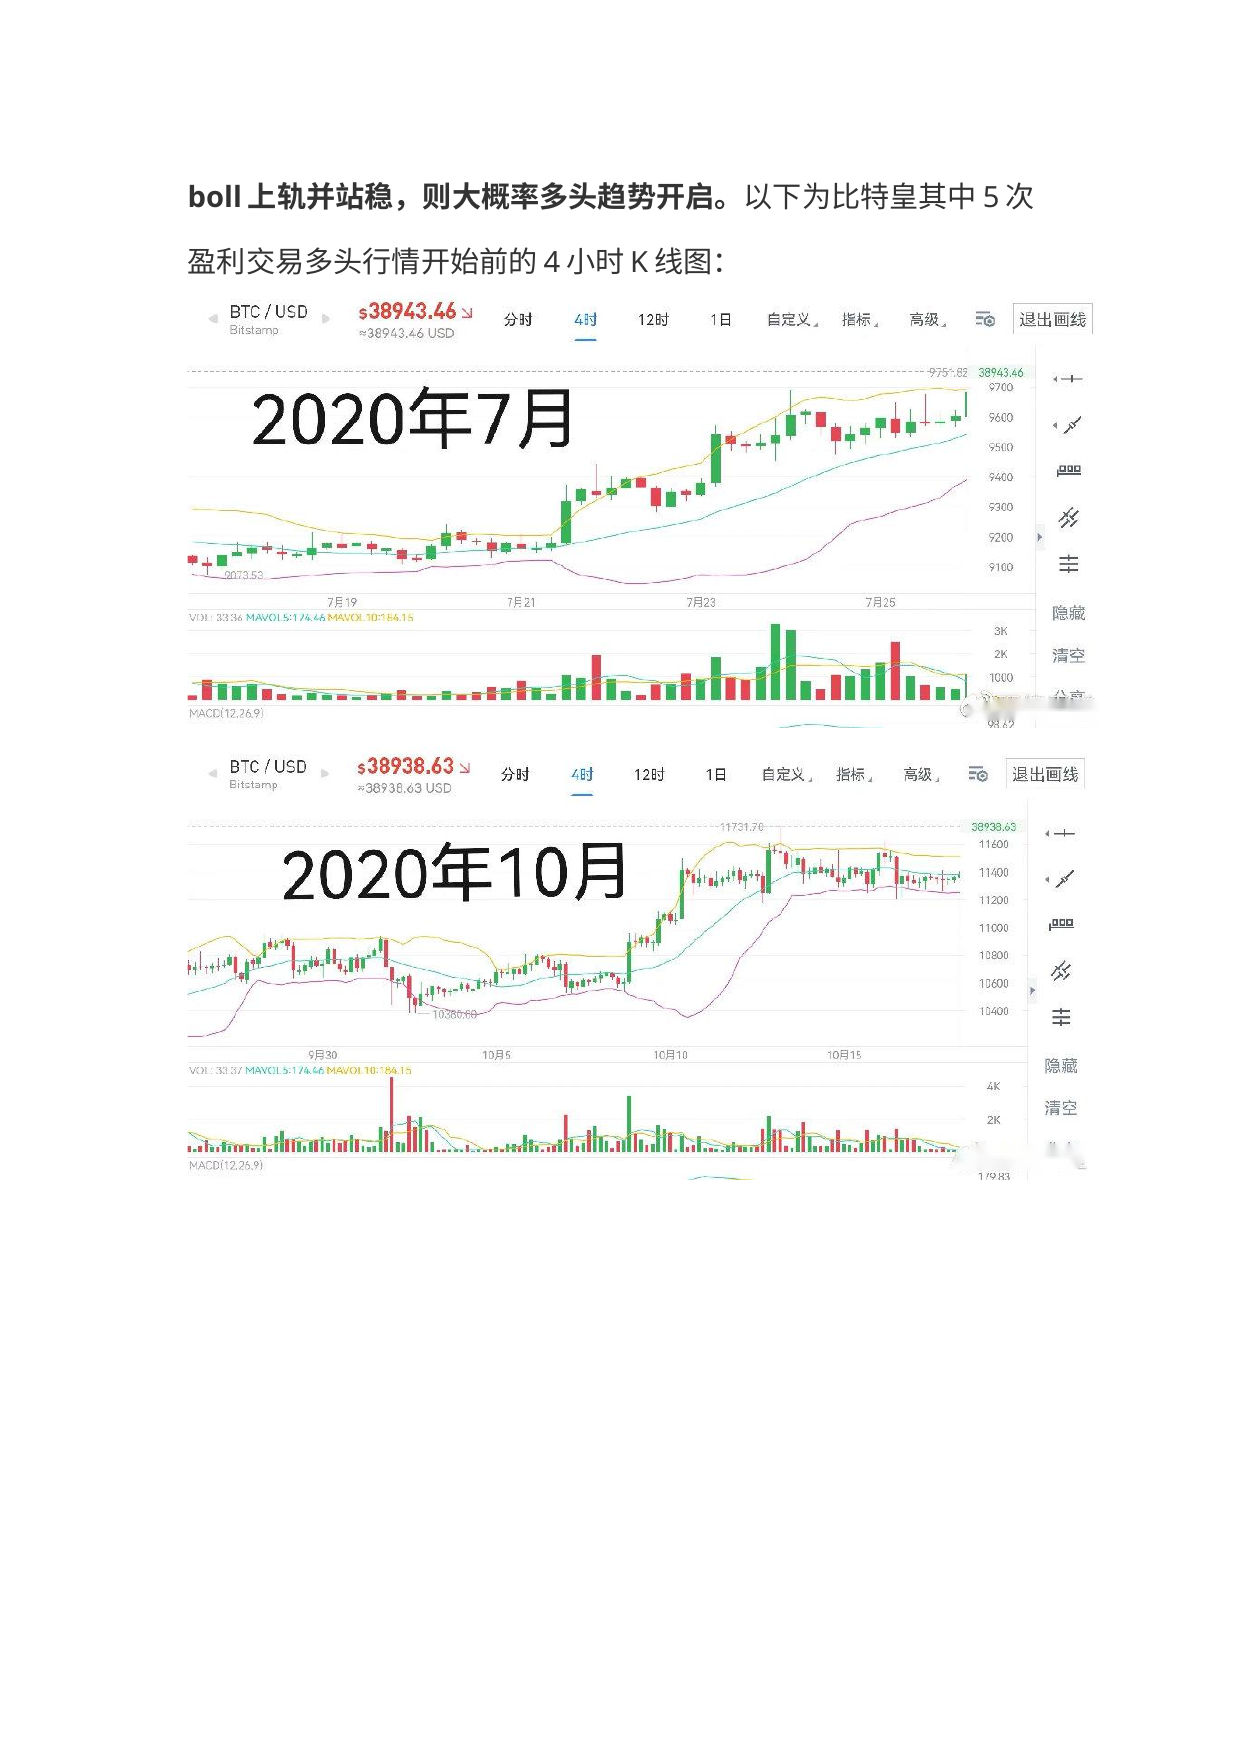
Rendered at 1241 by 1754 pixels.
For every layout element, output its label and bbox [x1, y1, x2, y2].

text [187, 162, 1053, 292]
picture [187, 747, 1094, 1180]
picture [187, 292, 1102, 728]
